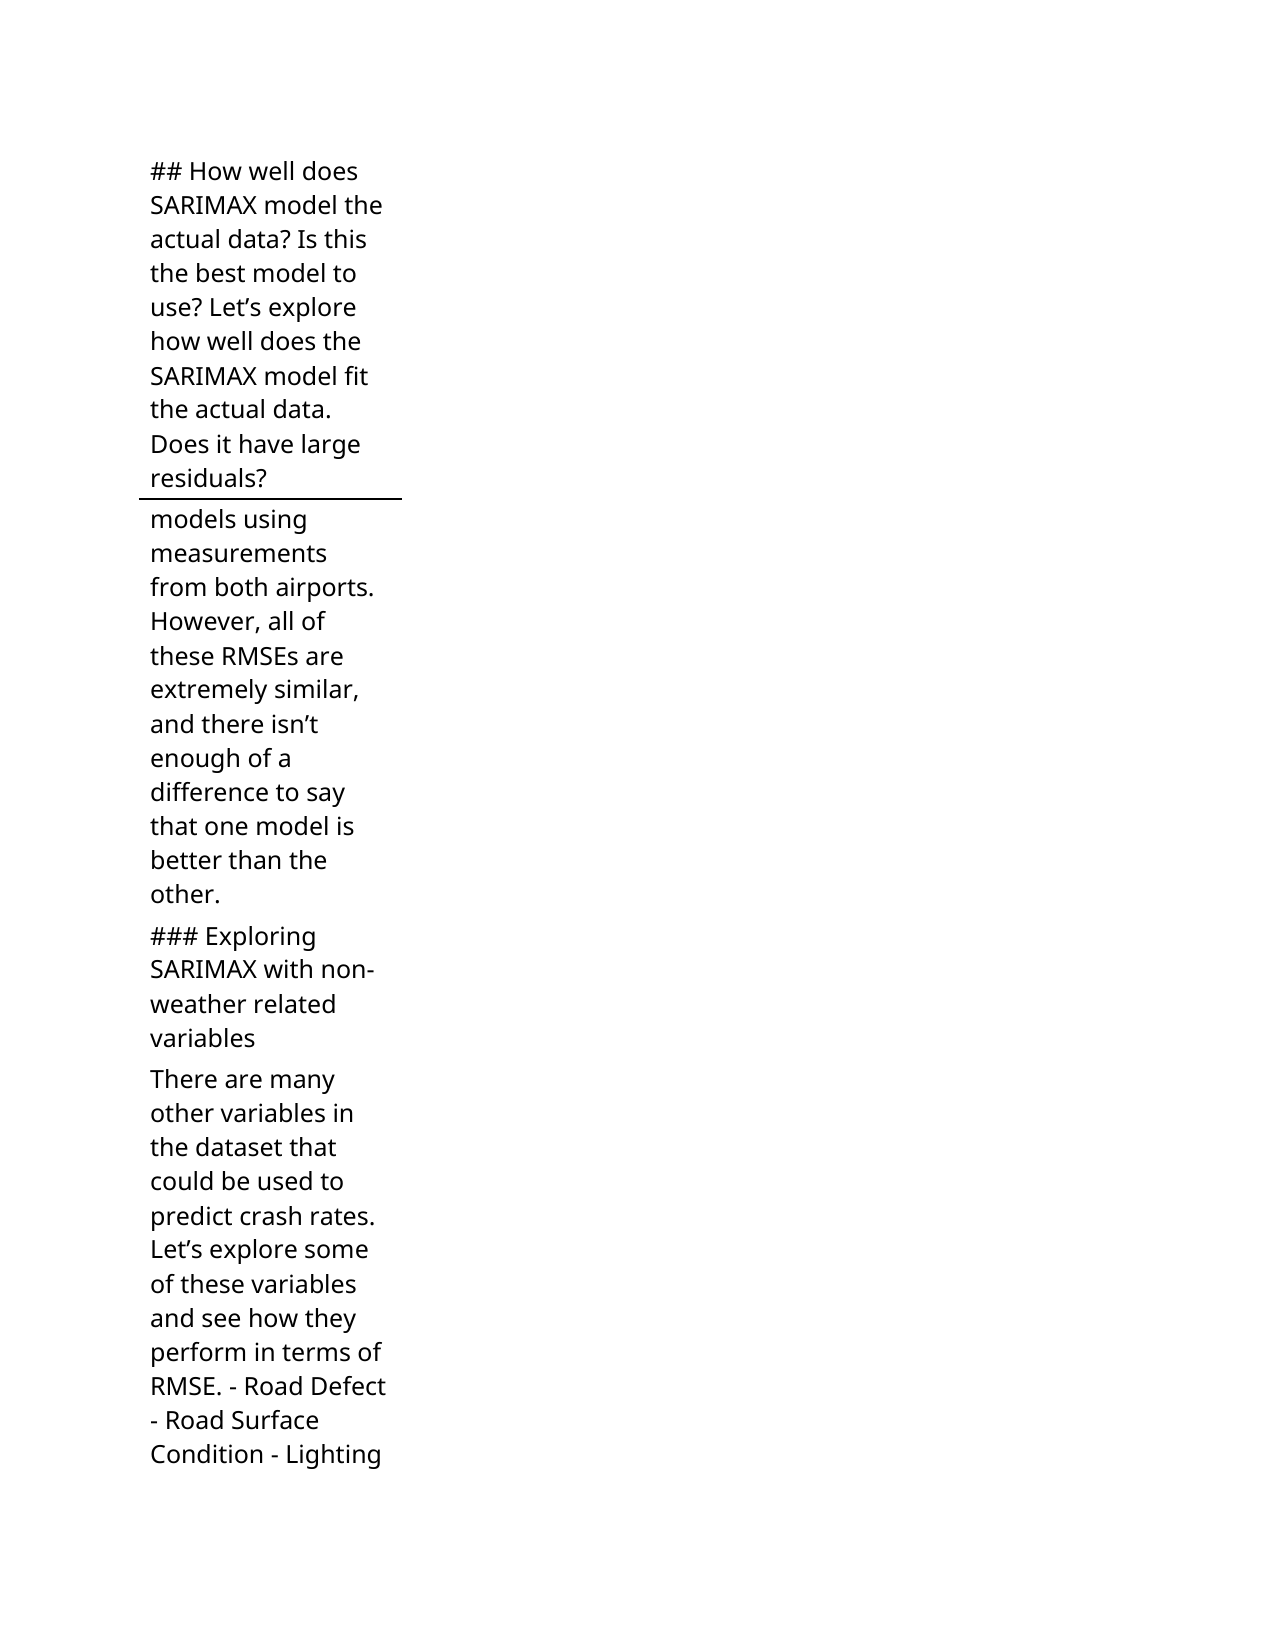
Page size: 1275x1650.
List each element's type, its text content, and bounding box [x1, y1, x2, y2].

table_header ## How well does SARIMAX model the actual data? Is this the best model to use? Let’s explore how well does the SARIMAX model fit the actual data. Does it have large residuals? [139, 150, 402, 498]
table_cell The smallest RMSE value overall are both of the Snowfall models using measurements from both airports. However, all of these RMSEs are extremely similar, and there isn’t enough of a difference to say that one model is better than the other. [139, 500, 402, 914]
table_cell There are many other variables in the dataset that could be used to predict crash rates. Let’s explore some of these variables and see how they perform in terms of RMSE. - Road Defect - Road Surface Condition - Lighting Condition [139, 1058, 402, 1471]
table_cell ### Exploring SARIMAX with non-weather related variables [139, 914, 402, 1058]
